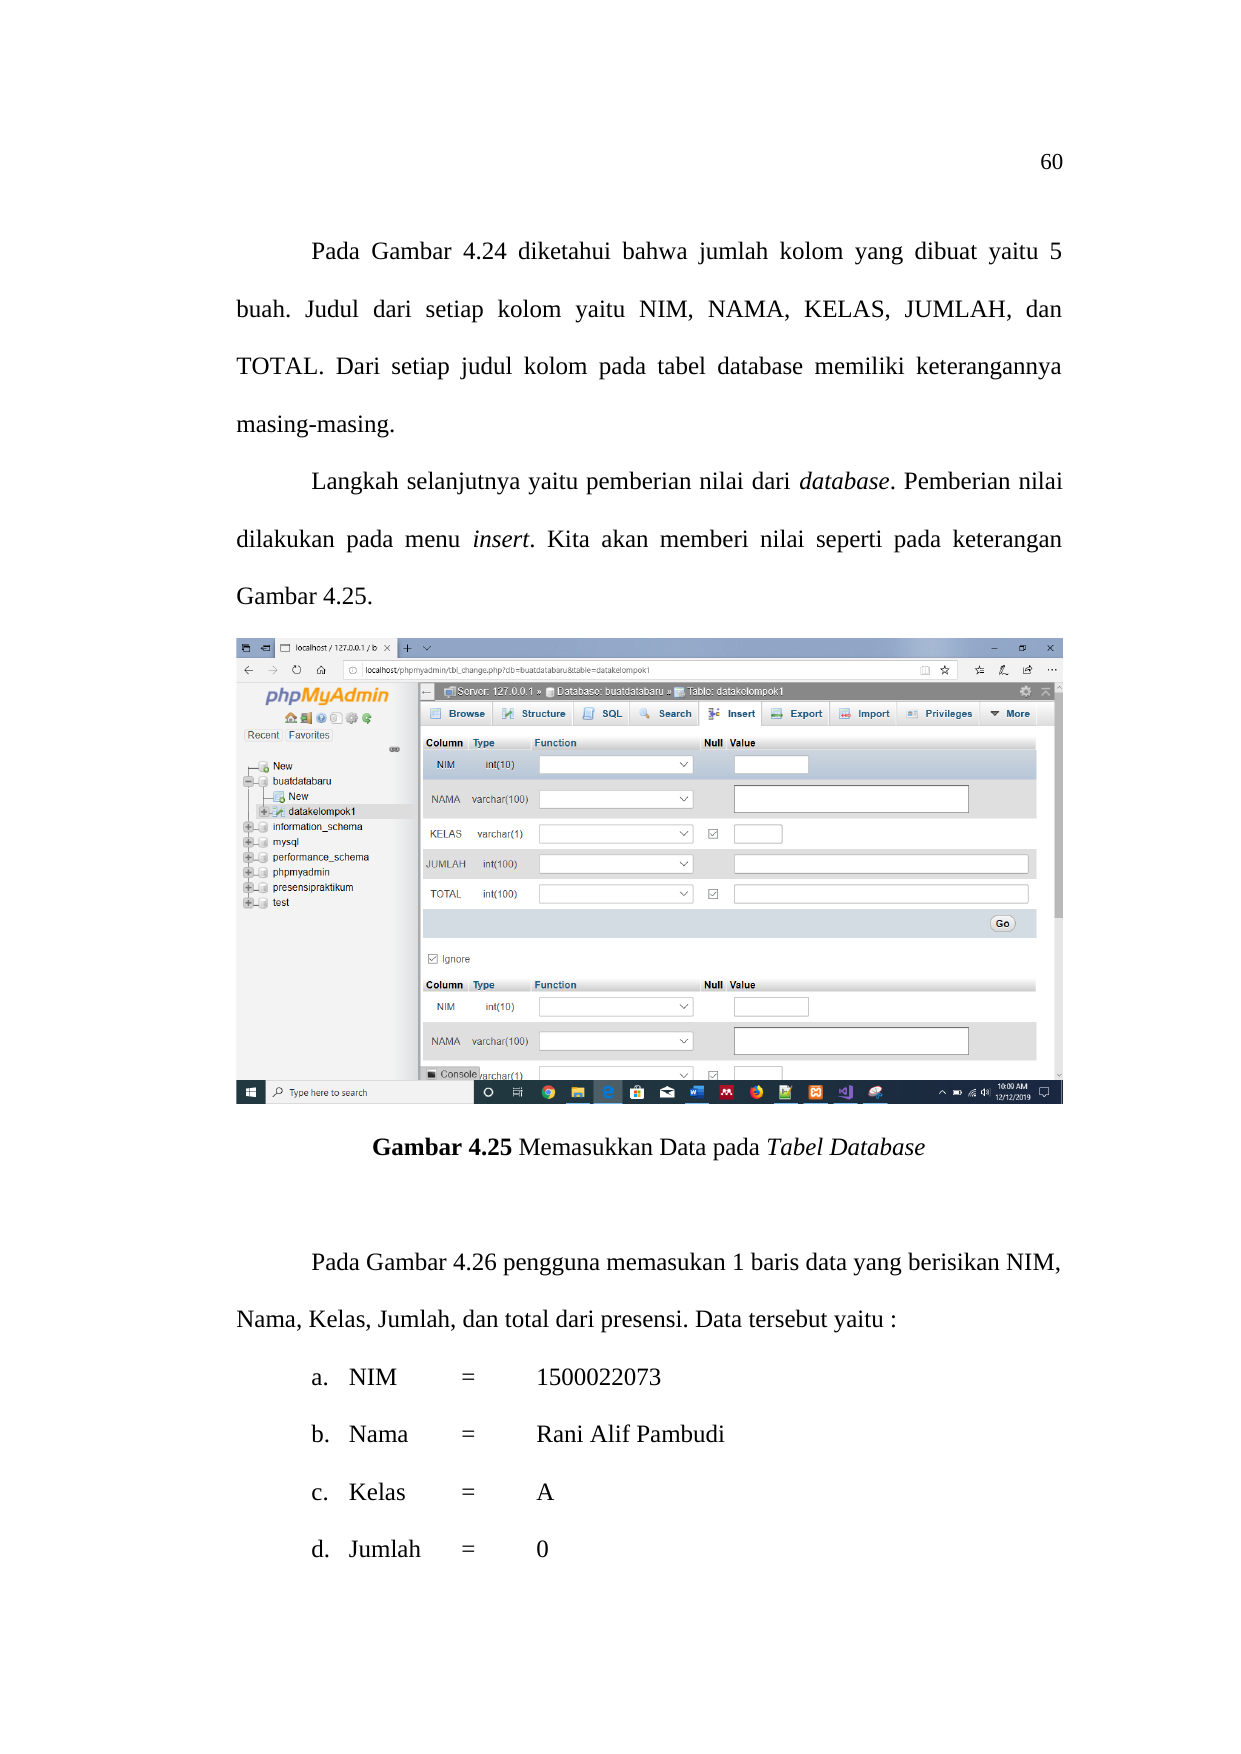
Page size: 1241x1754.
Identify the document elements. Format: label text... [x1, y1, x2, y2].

list Gambar 4.25 Memasukkan Data pada Tabel Database [236, 1132, 1063, 1160]
list Pada Gambar 4.26 pengguna memasukan 1 baris data yang berisikan NIM, Nama, Kelas, Jumlah, dan total dari presensi. Data tersebut yaitu : [236, 1247, 1063, 1333]
list NIM = 1500022073 [311, 1362, 1063, 1390]
list Pada Gambar 4.24 diketahui bahwa jumlah kolom yang dibuat yaitu 5 buah. Judul dari setiap kolom yaitu NIM, NAMA, KELAS, JUMLAH, dan TOTAL. Dari setiap judul kolom pada tabel database memiliki keterangannya masing-masing. [236, 236, 1063, 437]
list Jumlah = 0 [311, 1534, 1063, 1563]
list Nama = Rani Alif Pambudi [311, 1419, 1063, 1448]
list Langkah selanjutnya yaitu pemberian nilai dari database. Pemberian nilai dilakukan pada menu insert. Kita akan memberi nilai seperti pada keterangan Gambar 4.25. [236, 466, 1063, 610]
list Kelas = A [311, 1477, 1063, 1505]
picture [236, 638, 1063, 1104]
